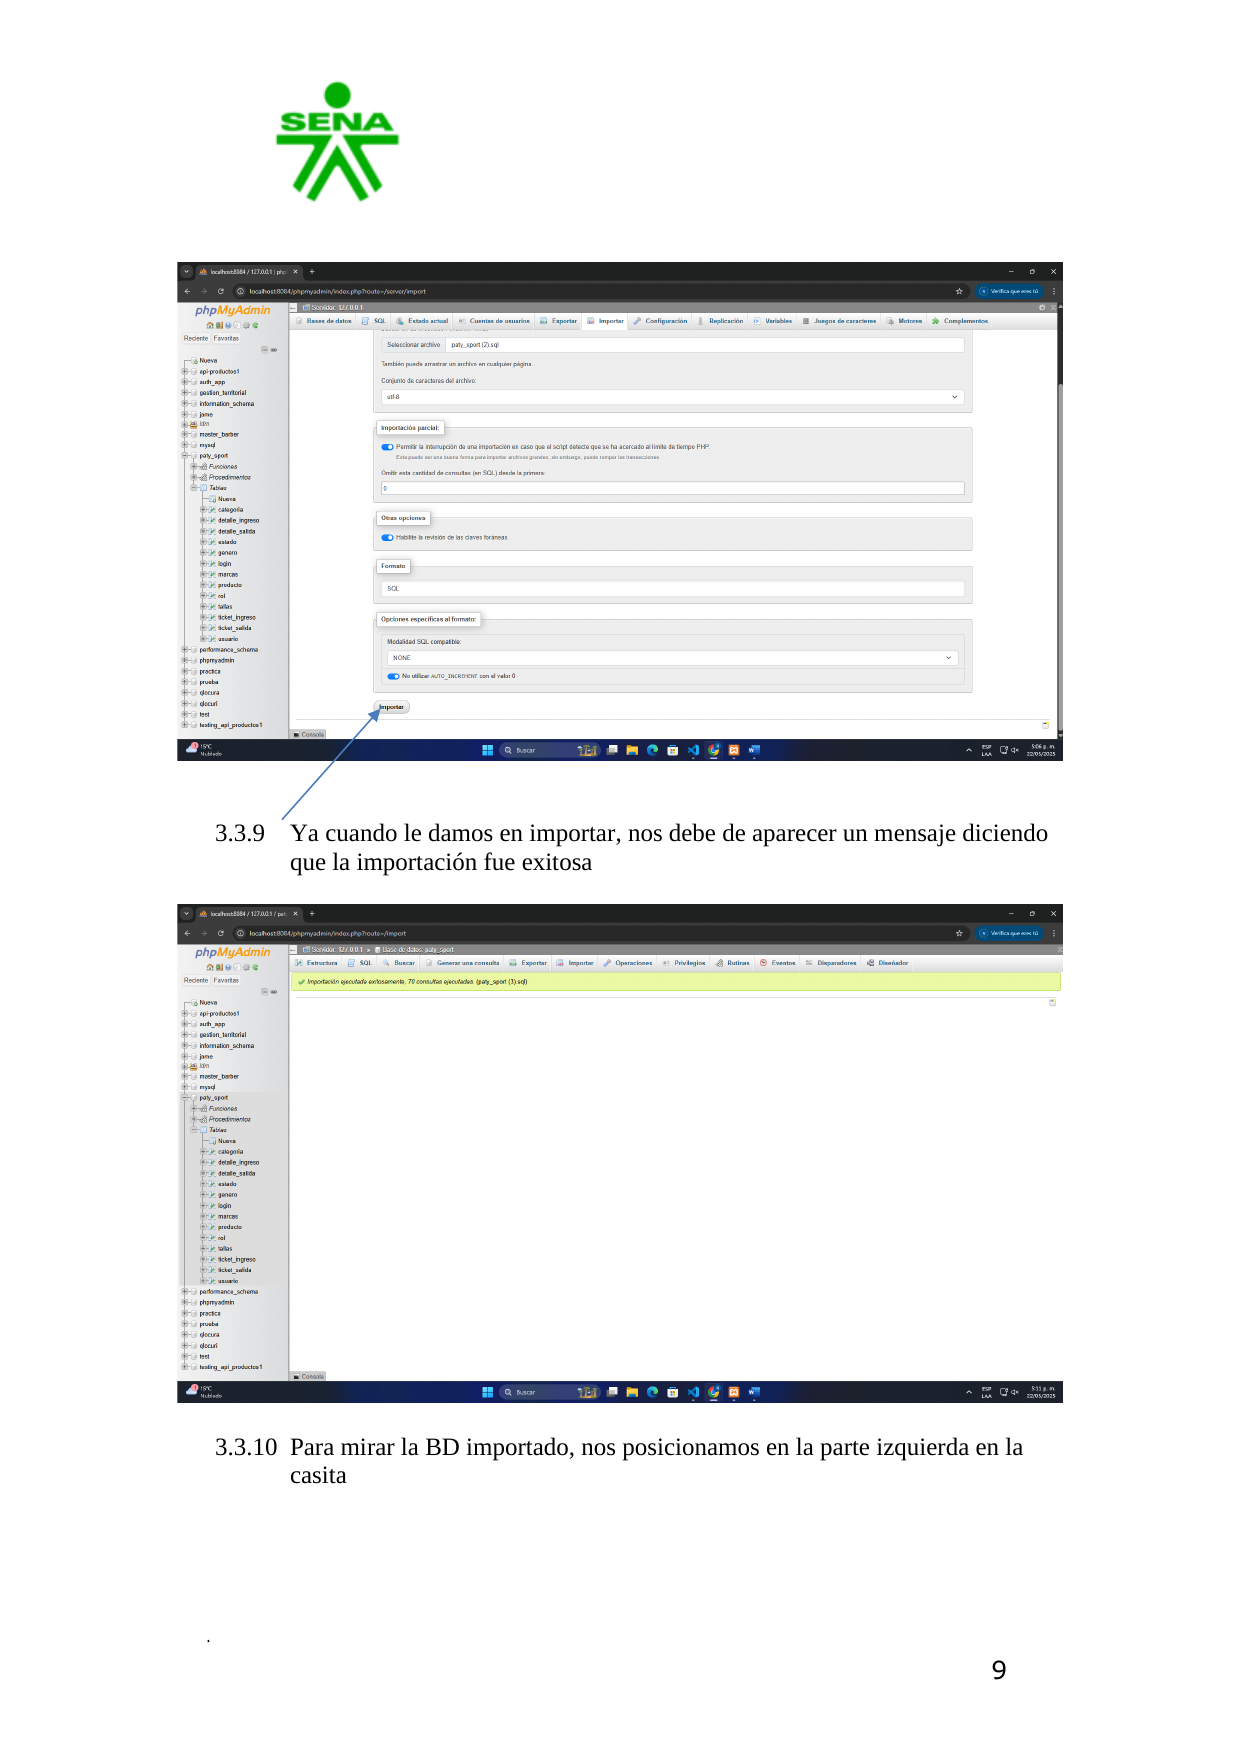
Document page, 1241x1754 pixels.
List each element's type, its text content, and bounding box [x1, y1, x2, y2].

list Ya cuando le damos en importar, nos debe de aparecer un mensaje diciendo que la importación fue exitosa [215, 818, 1063, 876]
picture [177, 262, 1063, 761]
list Para mirar la BD importado, nos posicionamos en la parte izquierda en la casita [215, 1432, 1063, 1489]
picture [177, 904, 1063, 1403]
picture [224, 29, 451, 256]
